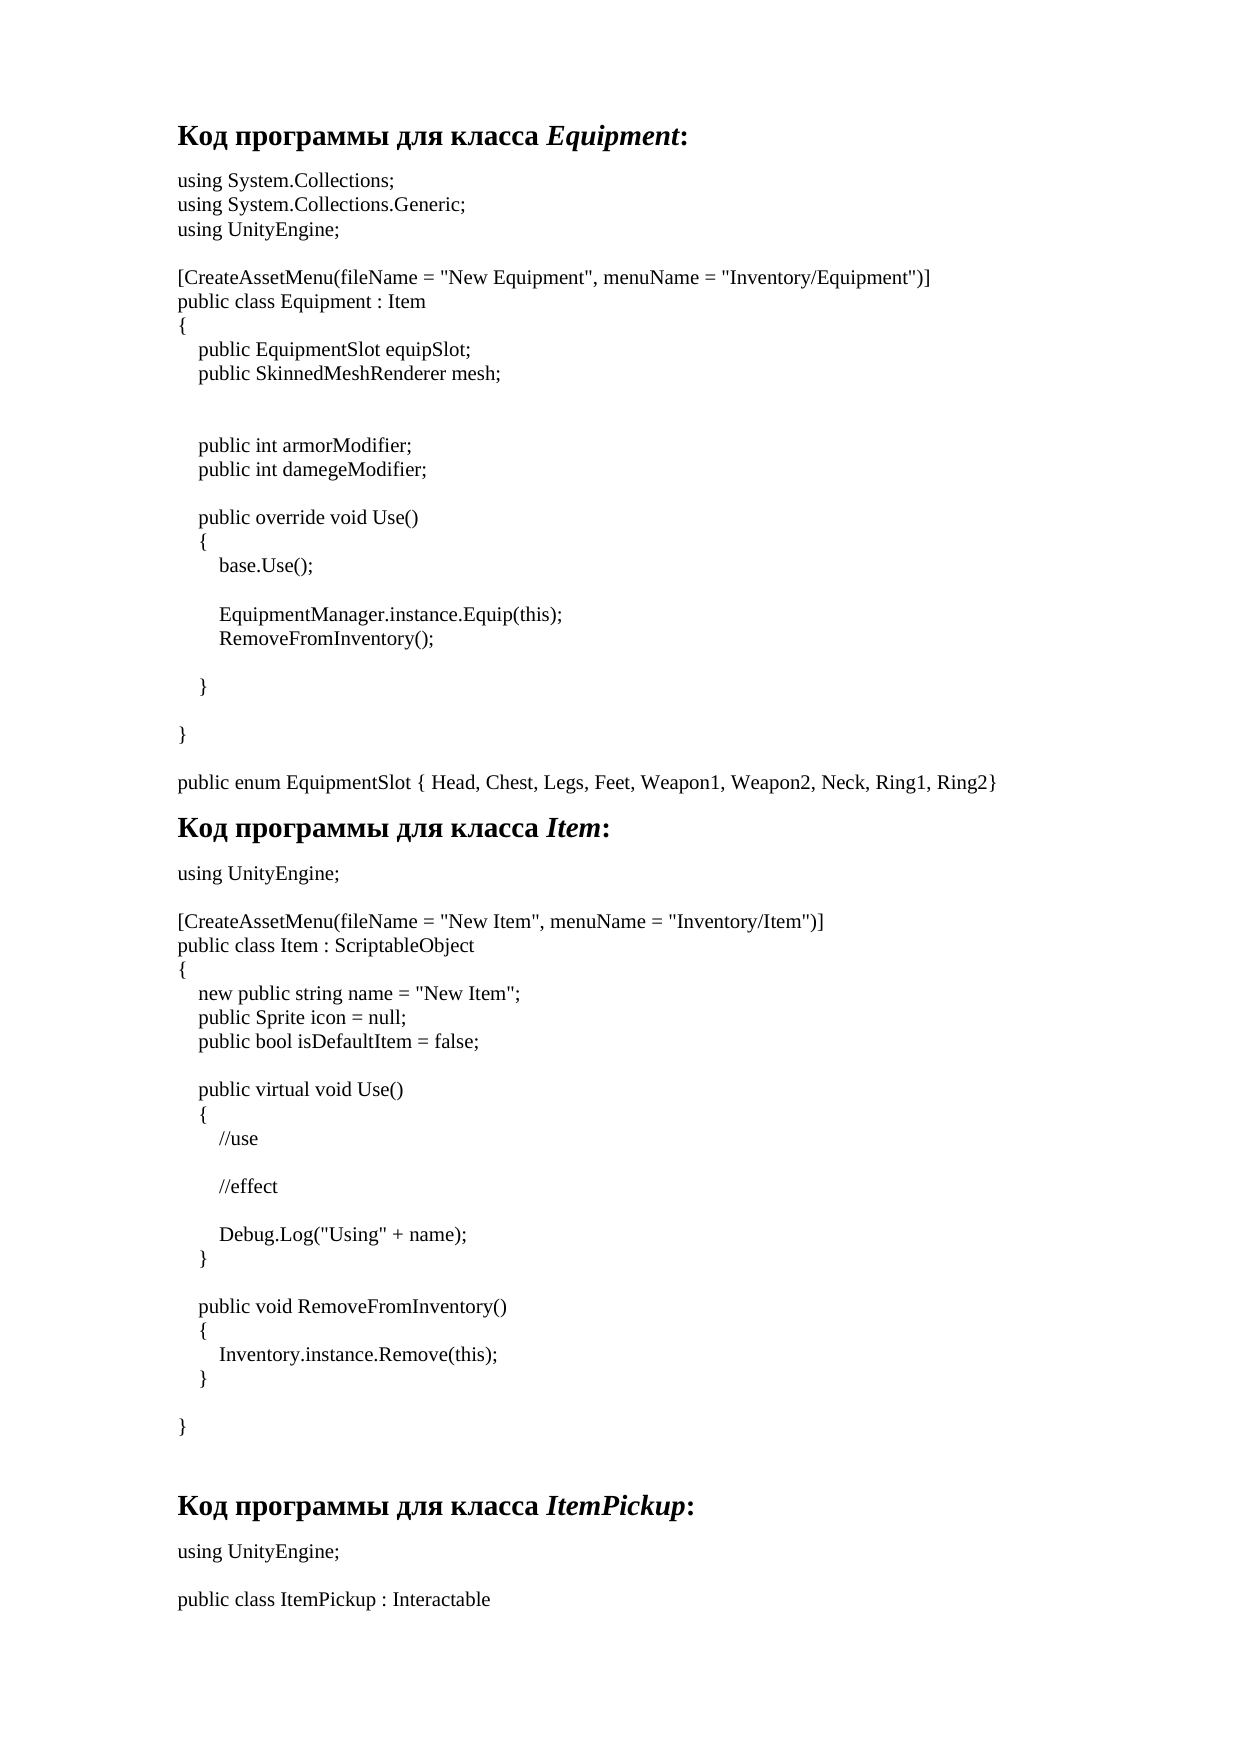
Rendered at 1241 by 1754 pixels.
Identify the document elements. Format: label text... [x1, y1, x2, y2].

text new public string name = "New Item"; [177, 981, 1181, 1005]
text Код программы для класса Equipment: [177, 118, 1181, 152]
text [CreateAssetMenu(fileName = "New Equipment", menuName = "Inventory/Equipment")] [177, 264, 1181, 289]
text } [177, 1414, 1181, 1438]
text public enum EquipmentSlot { Head, Chest, Legs, Feet, Weapon1, Weapon2, Neck, Ring1, Ring2} [177, 770, 1181, 794]
text { [177, 529, 1181, 553]
text RemoveFromInventory(); [177, 626, 1181, 649]
text using System.Collections.Generic; [177, 192, 1181, 216]
text public int armorModifier; [177, 433, 1181, 457]
text public class Item : ScriptableObject [177, 933, 1181, 957]
text public int damegeModifier; [177, 457, 1181, 481]
text public class ItemPickup : Interactable [177, 1587, 1181, 1611]
text public override void Use() [177, 505, 1181, 529]
text public bool isDefaultItem = false; [177, 1029, 1181, 1053]
text using UnityEngine; [177, 216, 1181, 241]
text public Sprite icon = null; [177, 1005, 1181, 1029]
text public class Equipment : Item [177, 289, 1181, 313]
text } [177, 722, 1181, 746]
text Debug.Log("Using" + name); [177, 1222, 1181, 1246]
text using System.Collections; [177, 168, 1181, 192]
text [CreateAssetMenu(fileName = "New Item", menuName = "Inventory/Item")] [177, 909, 1181, 933]
text using UnityEngine; [177, 1539, 1181, 1563]
text //use [177, 1126, 1181, 1149]
text Inventory.instance.Remove(this); [177, 1342, 1181, 1366]
text } [177, 1366, 1181, 1390]
text EquipmentManager.instance.Equip(this); [177, 601, 1181, 626]
text //effect [177, 1174, 1181, 1198]
text public SkinnedMeshRenderer mesh; [177, 361, 1181, 385]
text { [177, 957, 1181, 981]
text public void RemoveFromInventory() [177, 1294, 1181, 1318]
text using UnityEngine; [177, 861, 1181, 885]
text public EquipmentSlot equipSlot; [177, 337, 1181, 361]
text base.Use(); [177, 553, 1181, 577]
text } [177, 674, 1181, 698]
text { [177, 1101, 1181, 1126]
text { [177, 1318, 1181, 1342]
text Код программы для класса Item: [177, 811, 1181, 844]
text { [177, 313, 1181, 337]
text } [177, 1246, 1181, 1270]
text public virtual void Use() [177, 1077, 1181, 1101]
text Код программы для класса ItemPickup: [177, 1488, 1181, 1522]
